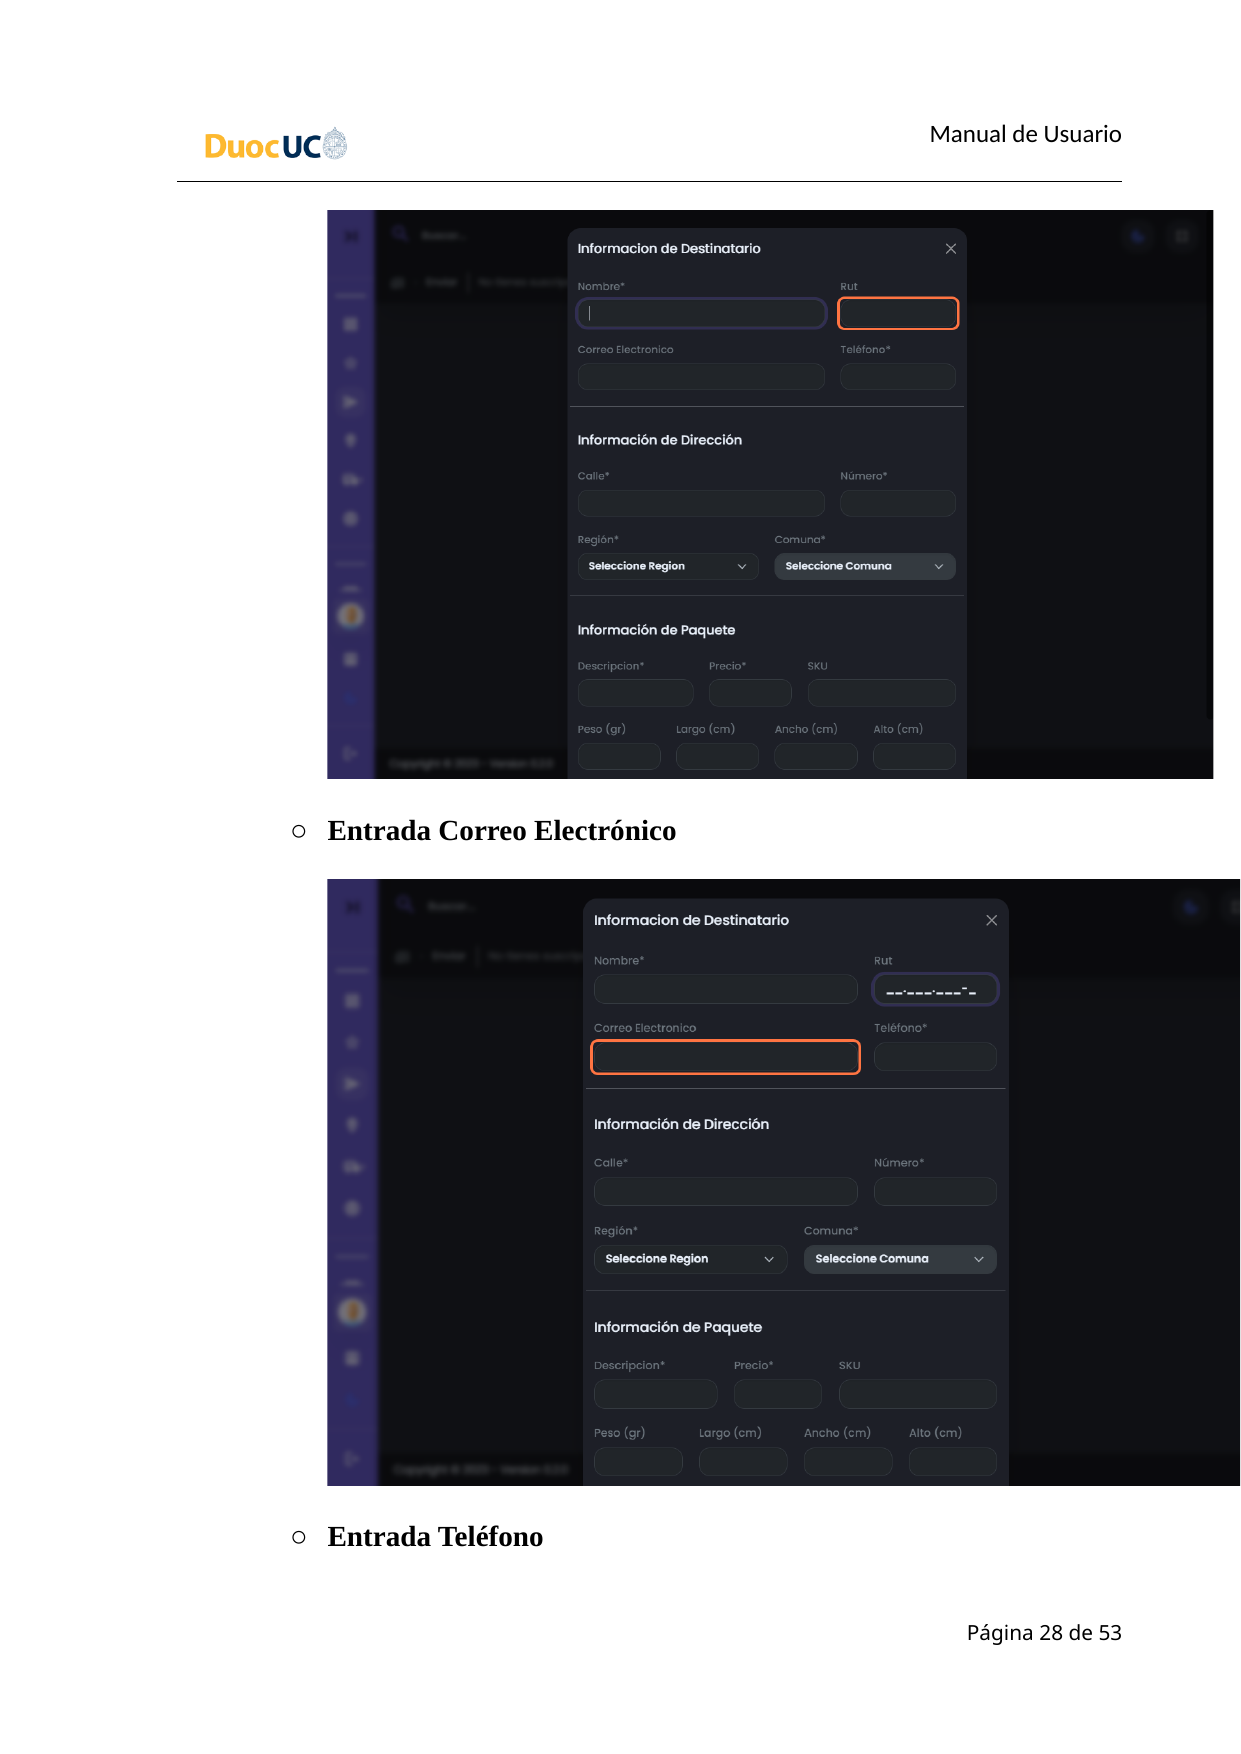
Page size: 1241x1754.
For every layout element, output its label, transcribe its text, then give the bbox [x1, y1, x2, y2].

picture [198, 123, 352, 162]
list Entrada Correo Electrónico [290, 813, 1122, 846]
picture [327, 879, 1241, 1486]
picture [327, 210, 1214, 779]
list Entrada Teléfono [290, 1519, 1122, 1553]
